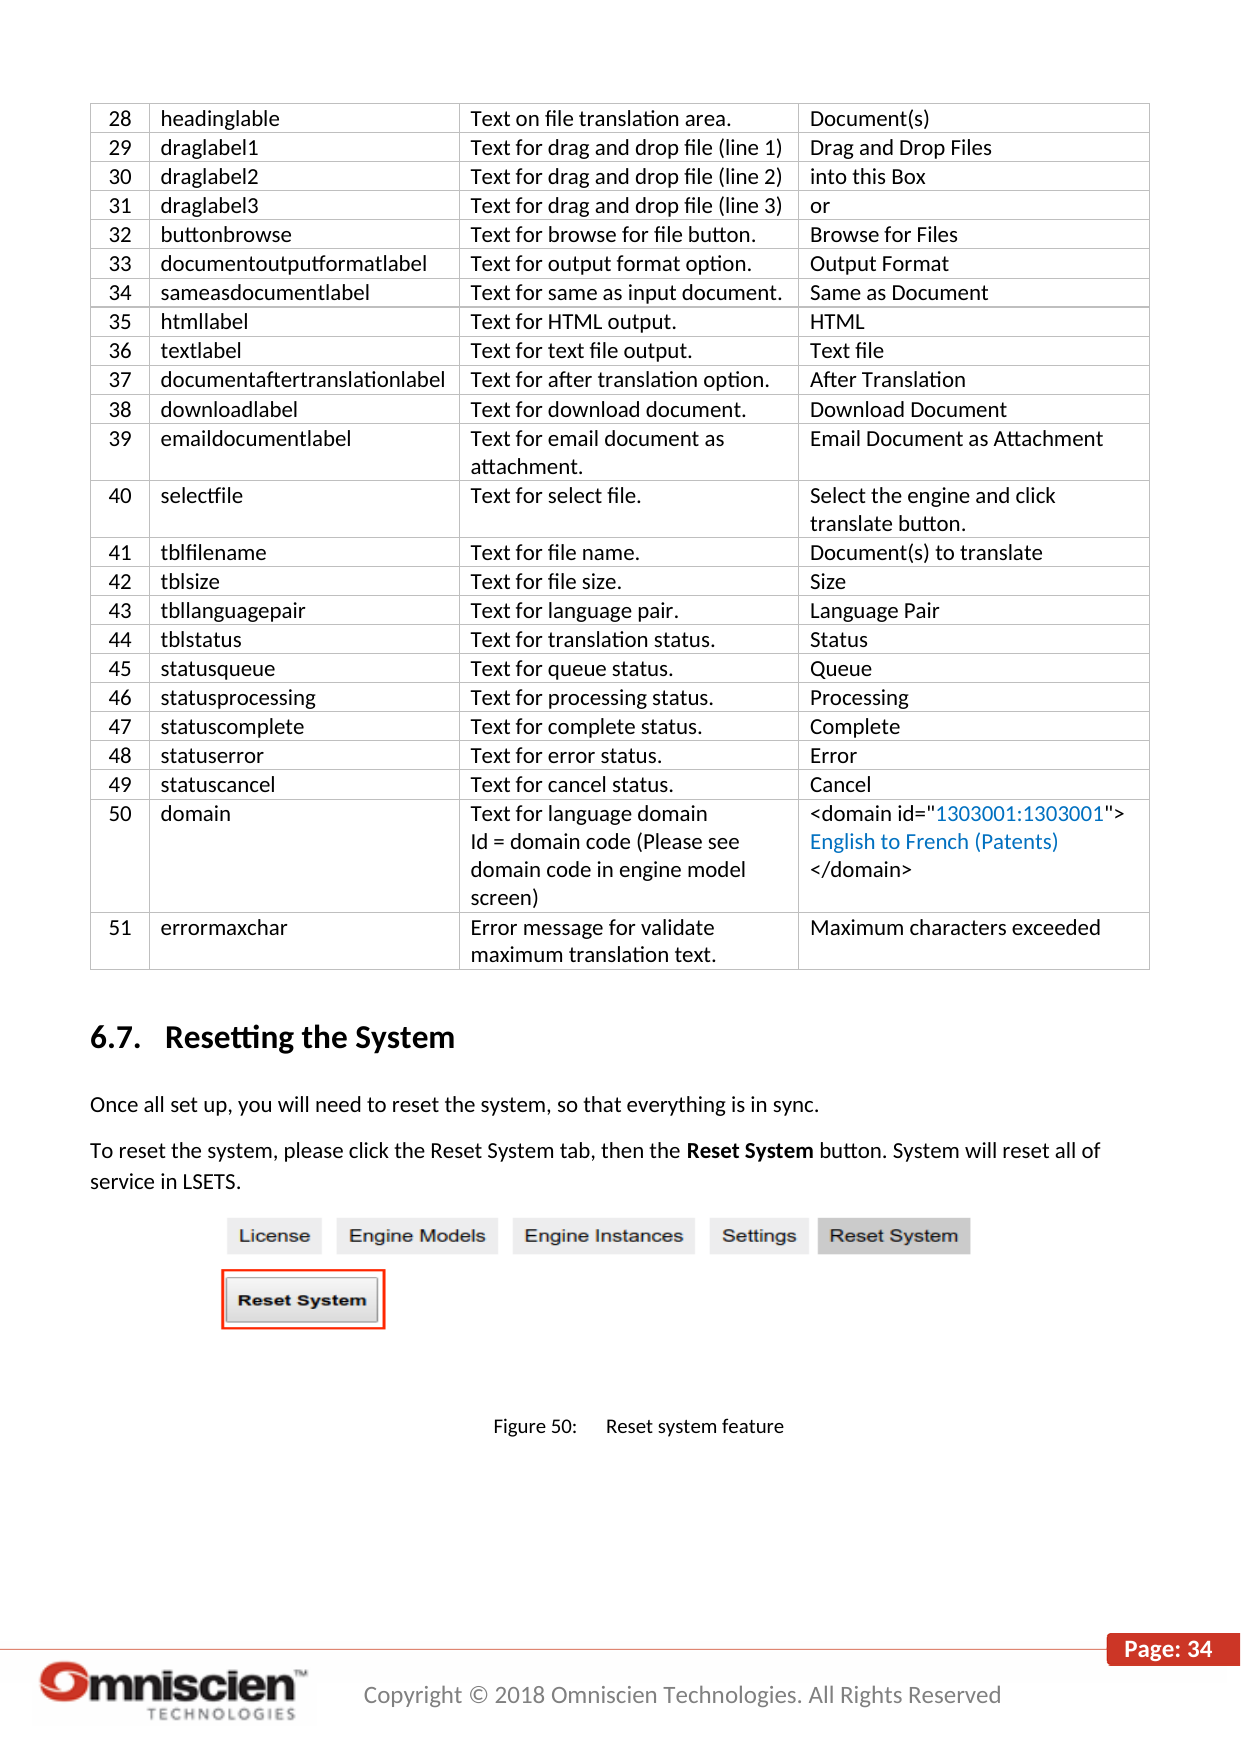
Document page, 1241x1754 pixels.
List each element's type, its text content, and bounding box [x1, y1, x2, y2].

table_cell 44 [91, 625, 149, 653]
table_cell 34 [91, 279, 149, 306]
table_cell Text for translation status. [460, 625, 798, 653]
table_cell Text for text file output. [460, 337, 798, 364]
table_cell Text for processing status. [460, 683, 798, 711]
table_cell draglabel2 [150, 162, 459, 190]
table_cell Text for drag and drop file (line 3) [460, 191, 798, 219]
table_cell Select the engine and click translate button. [799, 481, 1149, 537]
table_cell or [799, 191, 1149, 219]
table_cell 35 [91, 308, 149, 336]
table_cell Document(s) [799, 104, 1149, 132]
list Reset system feature [127, 1414, 1150, 1439]
table_cell 37 [91, 366, 149, 394]
table_cell statuscancel [150, 770, 459, 798]
picture [0, 1633, 1241, 1726]
table_cell statuserror [150, 741, 459, 769]
subtitle Resetting the System [90, 1017, 1150, 1057]
table_cell Text for output format option. [460, 249, 798, 277]
table_cell headinglable [150, 104, 459, 132]
picture [217, 1202, 981, 1408]
table_cell Document(s) to translate [799, 538, 1149, 566]
table_cell Error message for validate maximum translation text. [460, 913, 798, 969]
table_cell 40 [91, 481, 149, 537]
table_cell 46 [91, 683, 149, 711]
table_cell Cancel [799, 770, 1149, 798]
table_cell Text for cancel status. [460, 770, 798, 798]
table_cell 50 [91, 800, 149, 912]
table_cell Status [799, 625, 1149, 653]
table_cell htmllabel [150, 308, 459, 336]
table_cell Text for file name. [460, 538, 798, 566]
table_cell sameasdocumentlabel [150, 279, 459, 306]
table_cell 42 [91, 567, 149, 595]
table_cell <domain id="1303001:1303001"> English to French (Patents) </domain> [799, 800, 1149, 912]
table_cell statusprocessing [150, 683, 459, 711]
table_cell Processing [799, 683, 1149, 711]
table_cell 28 [91, 104, 149, 132]
table_cell Download Document [799, 395, 1149, 423]
table_cell Text file [799, 337, 1149, 364]
table_cell Email Document as Attachment [799, 424, 1149, 480]
table_cell tblstatus [150, 625, 459, 653]
table_cell 41 [91, 538, 149, 566]
table_cell errormaxchar [150, 913, 459, 969]
table_cell Text for complete status. [460, 712, 798, 740]
table_cell Text for HTML output. [460, 308, 798, 336]
table_cell tbllanguagepair [150, 596, 459, 624]
table_cell 45 [91, 654, 149, 682]
table_cell 43 [91, 596, 149, 624]
table_cell Text for error status. [460, 741, 798, 769]
table_cell statusqueue [150, 654, 459, 682]
table_cell 47 [91, 712, 149, 740]
table_cell 48 [91, 741, 149, 769]
table_cell Maximum characters exceeded [799, 913, 1149, 969]
table_cell emaildocumentlabel [150, 424, 459, 480]
table_cell Text for select file. [460, 481, 798, 537]
table_cell draglabel1 [150, 133, 459, 161]
table_cell Output Format [799, 249, 1149, 277]
table_cell Same as Document [799, 279, 1149, 306]
table_cell Text for download document. [460, 395, 798, 423]
table_cell Text on file translation area. [460, 104, 798, 132]
text Once all set up, you will need to reset the system, so that everything is in sync. [90, 1090, 1150, 1118]
table_cell 30 [91, 162, 149, 190]
table_cell Text for language pair. [460, 596, 798, 624]
table_cell tblfilename [150, 538, 459, 566]
table_cell draglabel3 [150, 191, 459, 219]
table_cell HTML [799, 308, 1149, 336]
table_cell Text for queue status. [460, 654, 798, 682]
table_cell Complete [799, 712, 1149, 740]
table_cell Queue [799, 654, 1149, 682]
table_cell Text for browse for file button. [460, 220, 798, 248]
table_cell documentoutputformatlabel [150, 249, 459, 277]
table_cell tblsize [150, 567, 459, 595]
table_cell selectfile [150, 481, 459, 537]
table_cell Browse for Files [799, 220, 1149, 248]
table_cell domain [150, 800, 459, 912]
table_cell 38 [91, 395, 149, 423]
table_cell buttonbrowse [150, 220, 459, 248]
table_cell 36 [91, 337, 149, 364]
table_cell Text for after translation option. [460, 366, 798, 394]
table_cell Language Pair [799, 596, 1149, 624]
table_cell statuscomplete [150, 712, 459, 740]
table_cell Text for same as input document. [460, 279, 798, 306]
table_cell 32 [91, 220, 149, 248]
table_cell Size [799, 567, 1149, 595]
table_cell Text for email document as attachment. [460, 424, 798, 480]
table_cell After Translation [799, 366, 1149, 394]
table_cell 29 [91, 133, 149, 161]
table_cell Text for file size. [460, 567, 798, 595]
table_cell Text for drag and drop file (line 2) [460, 162, 798, 190]
table_cell into this Box [799, 162, 1149, 190]
table_cell 39 [91, 424, 149, 480]
table_cell Drag and Drop Files [799, 133, 1149, 161]
table_cell 51 [91, 913, 149, 969]
table_cell 33 [91, 249, 149, 277]
table_cell Error [799, 741, 1149, 769]
table_cell 49 [91, 770, 149, 798]
table_cell textlabel [150, 337, 459, 364]
table_cell Text for drag and drop file (line 1) [460, 133, 798, 161]
table_cell 31 [91, 191, 149, 219]
table_cell documentaftertranslationlabel [150, 366, 459, 394]
table_cell Text for language domain Id = domain code (Please see domain code in engine model screen) [460, 800, 798, 912]
table_cell downloadlabel [150, 395, 459, 423]
text To reset the system, please click the Reset System tab, then the Reset System button. System will reset all of service in LSETS. [90, 1137, 1150, 1195]
